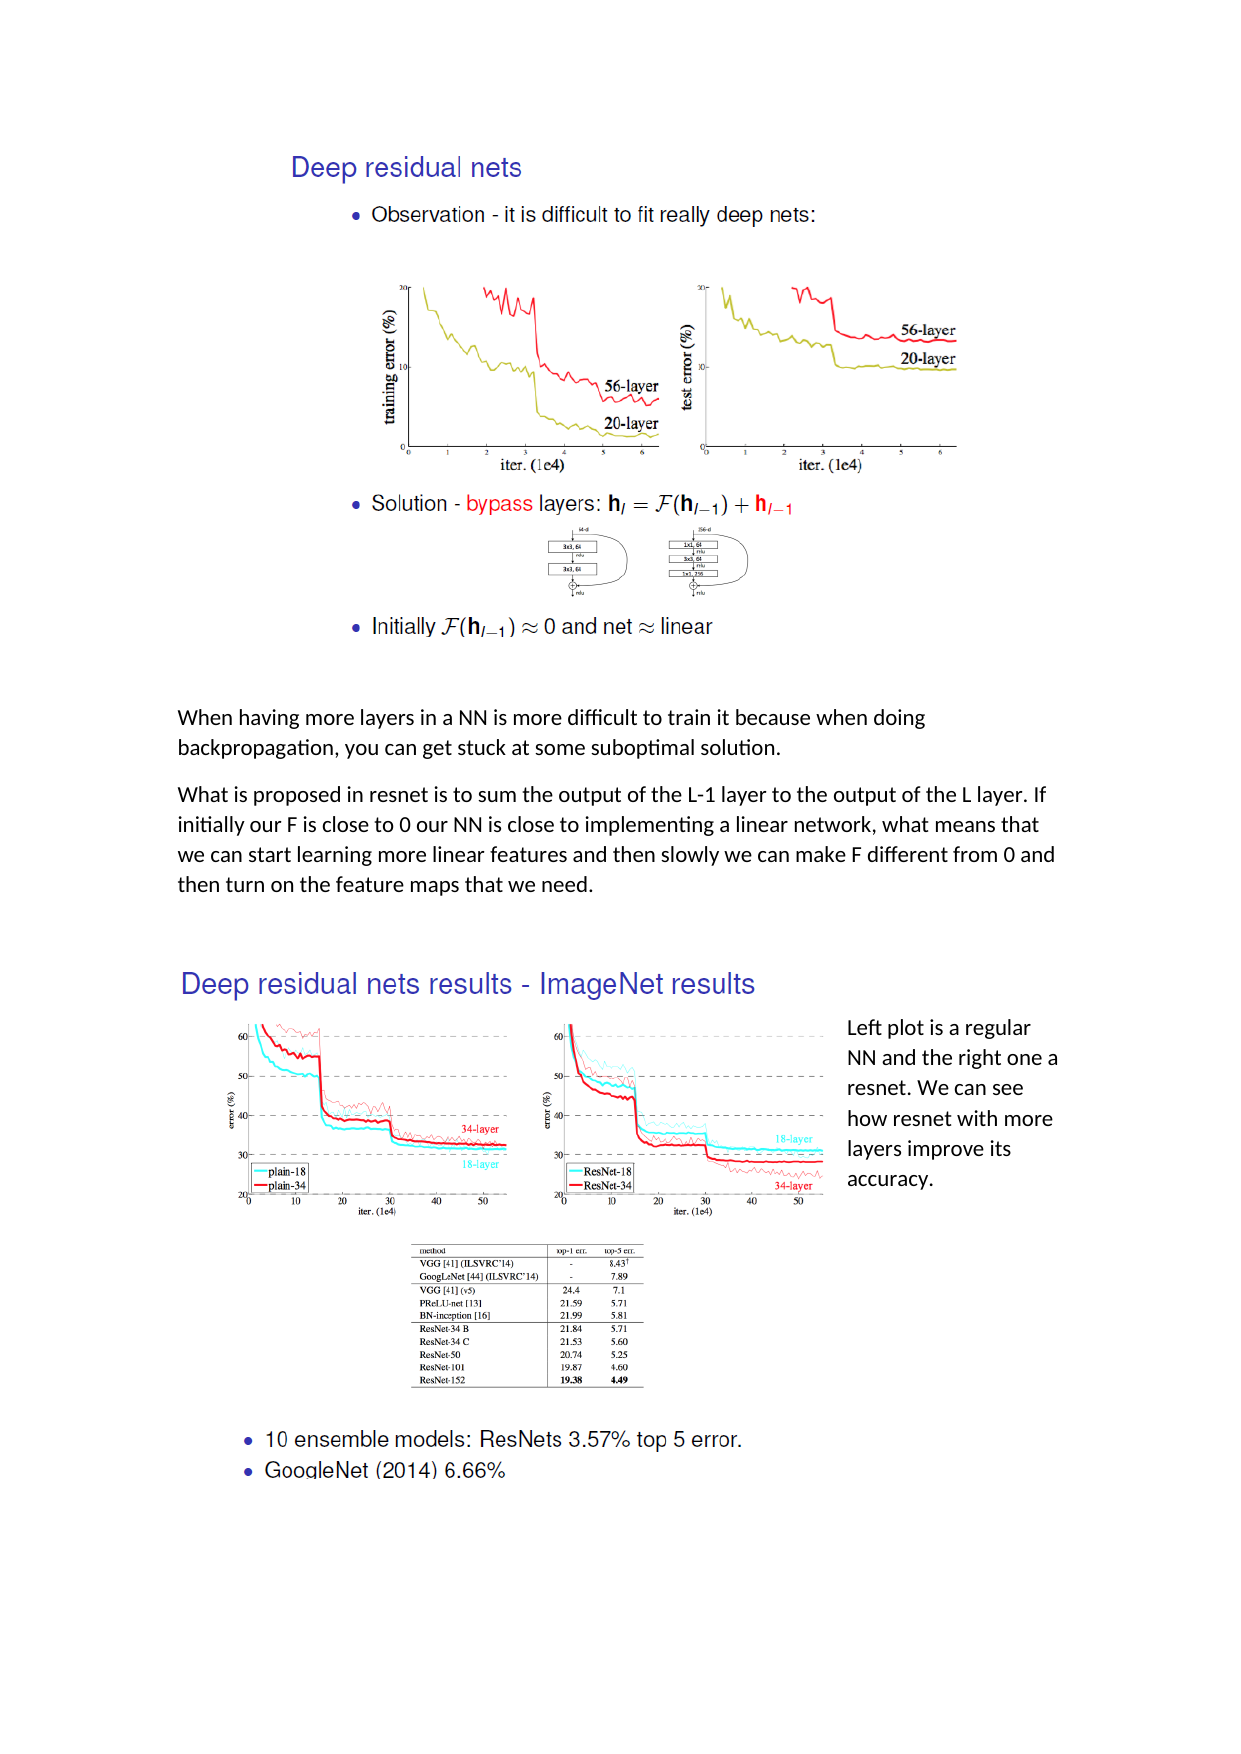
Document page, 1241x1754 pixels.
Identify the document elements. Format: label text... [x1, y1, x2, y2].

text Left plot is a regular NN and the right one a resnet. We can see how resnet with more layers improve its accuracy. [829, 964, 1063, 1192]
text When having more layers in a NN is more difficult to train it because when doing backpropagation, you can get stuck at some suboptimal solution. [177, 703, 1063, 761]
picture [177, 964, 829, 1479]
text What is proposed in resnet is to sum the output of the L-1 layer to the output of the L layer. If initially our F is close to 0 our NN is close to implementing a linear network, what means that we can start learning more linear features and then slowly we can make F different from 0 and then turn on the feature maps that we need. [177, 780, 1063, 898]
picture [280, 147, 960, 637]
